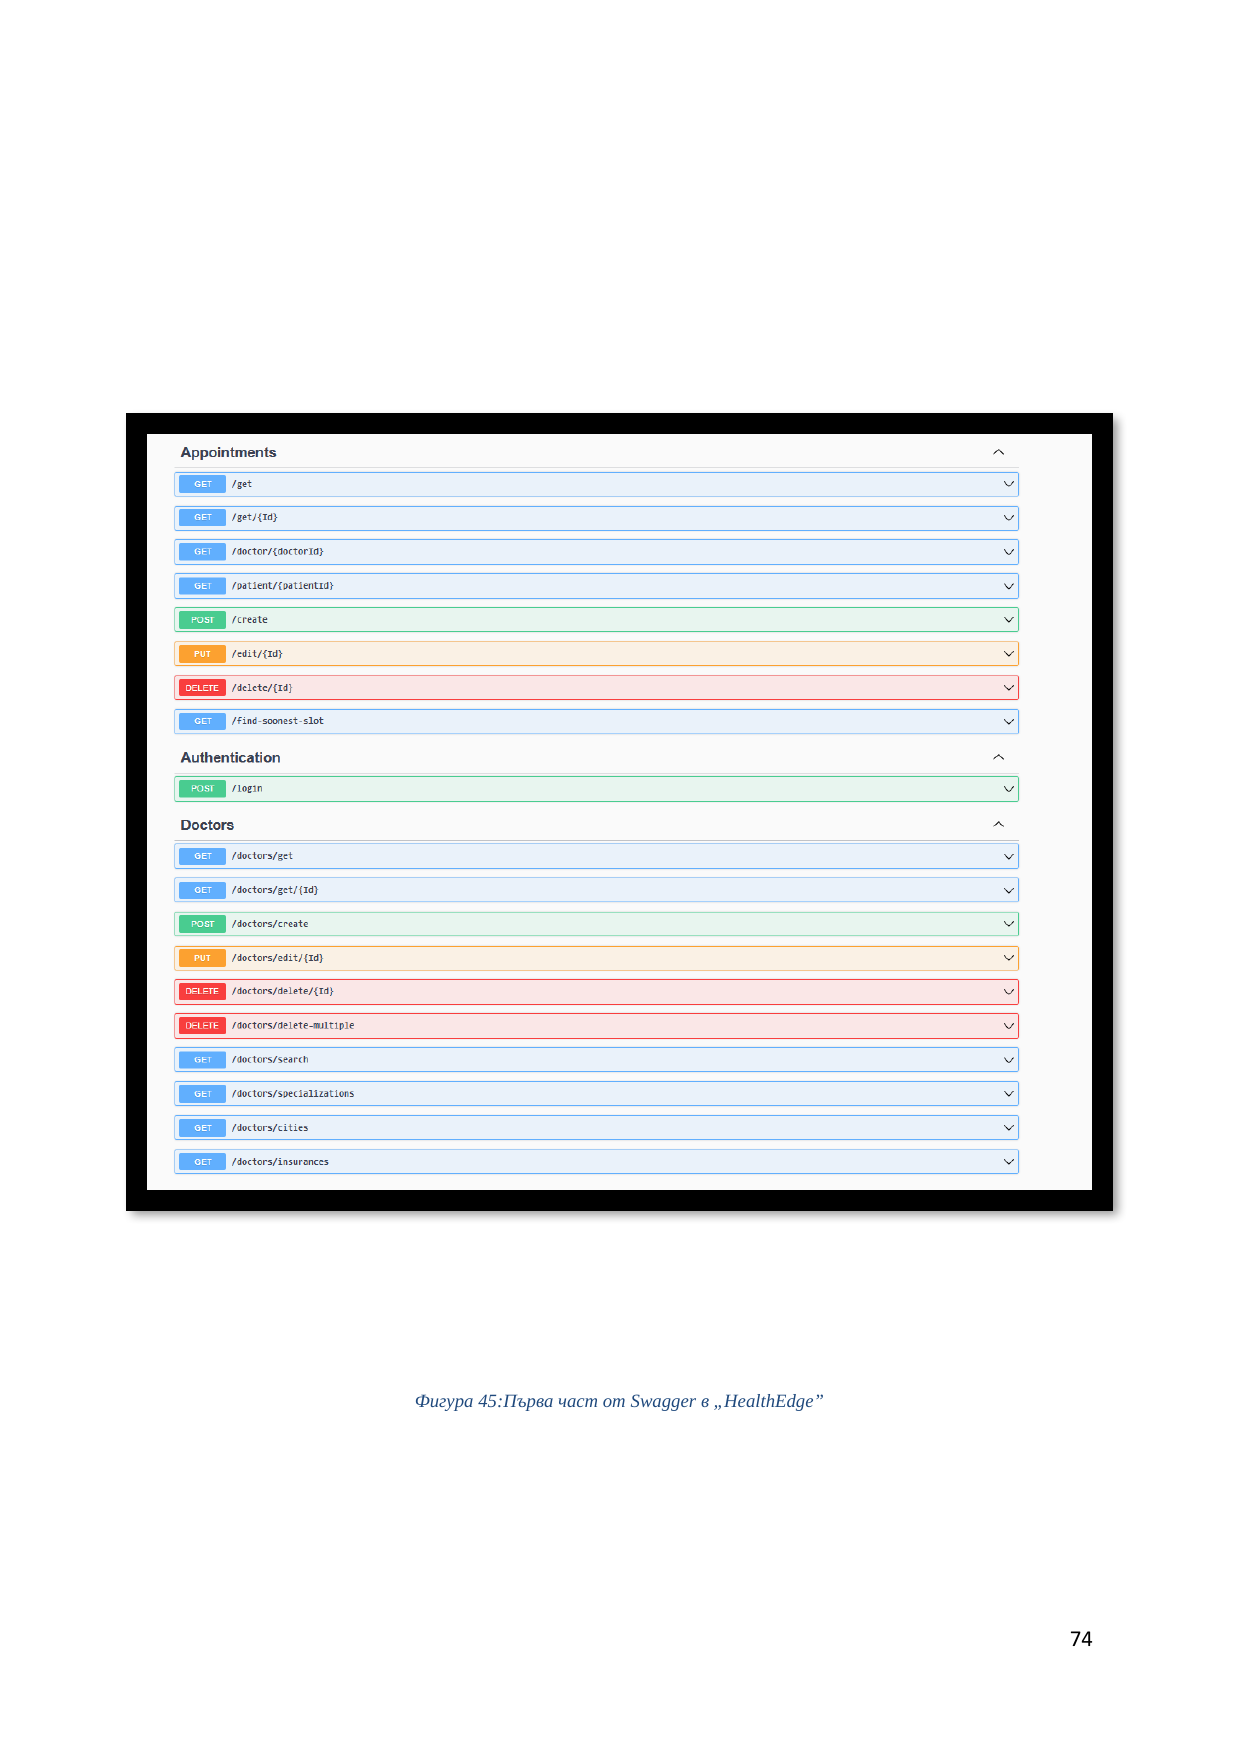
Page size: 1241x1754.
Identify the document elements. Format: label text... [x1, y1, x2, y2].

text Фигура 45:Първа част от Swagger в „HealthEdge” [148, 1390, 1093, 1412]
picture [147, 434, 1092, 1190]
